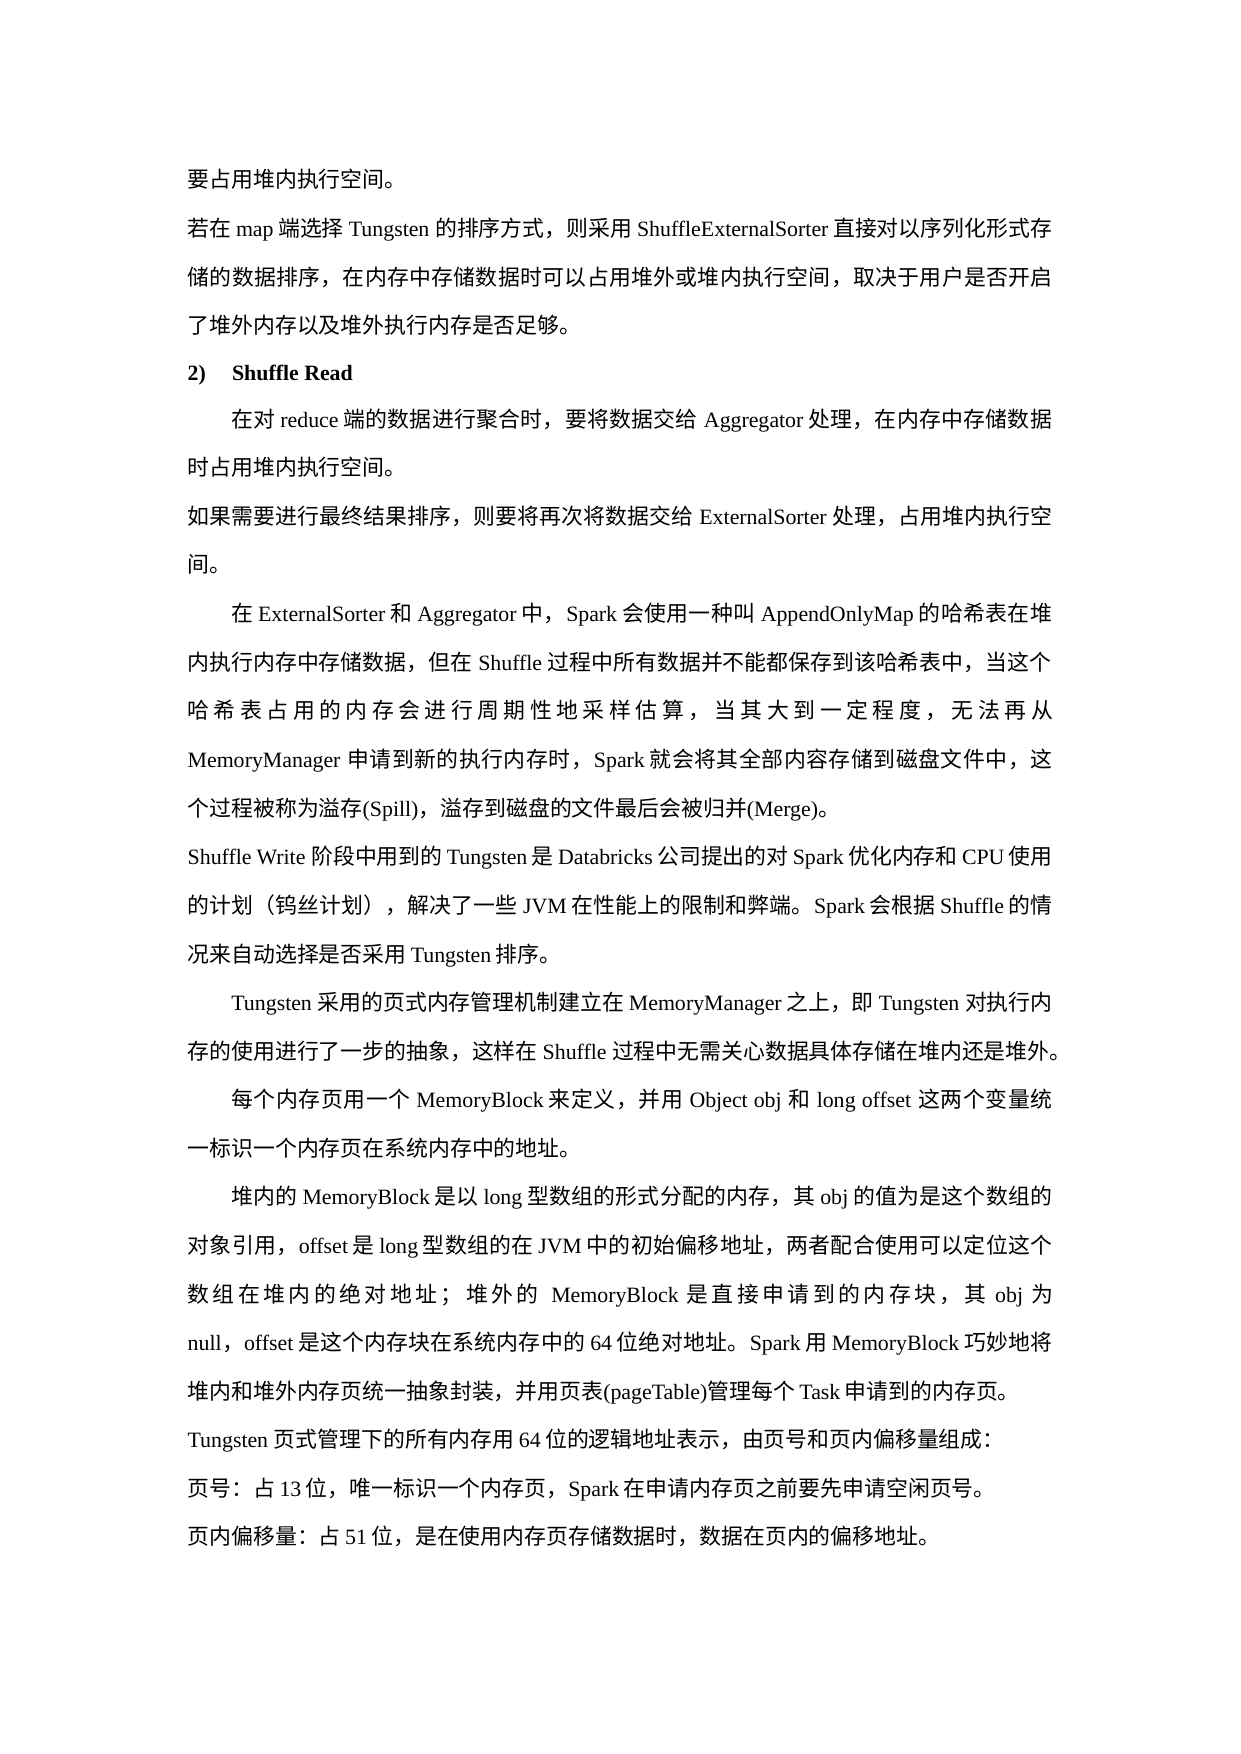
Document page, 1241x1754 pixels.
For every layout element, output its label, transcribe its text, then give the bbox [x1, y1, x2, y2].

text 如果需要进行最终结果排序，则要将再次将数据交给ExternalSorter 处理，占用堆内执行空间。 [187, 498, 1053, 579]
text 每个内存页用一个MemoryBlock来定义，并用 Object obj 和 long offset 这两个变量统一标识一个内存页在系统内存中的地址。 [187, 1082, 1053, 1163]
text Tungsten 采用的页式内存管理机制建立在MemoryManager之上，即 Tungsten 对执行内存的使用进行了一步的抽象，这样在 Shuffle 过程中无需关心数据具体存储在堆内还是堆外。 [187, 984, 1053, 1066]
text 页内偏移量：占51位，是在使用内存页存储数据时，数据在页内的偏移地址。 [187, 1519, 1053, 1551]
text Tungsten 页式管理下的所有内存用64位的逻辑地址表示，由页号和页内偏移量组成： [187, 1422, 1053, 1454]
text 在对reduce端的数据进行聚合时，要将数据交给Aggregator处理，在内存中存储数据时占用堆内执行空间。 [187, 401, 1053, 482]
text 在ExternalSorter和Aggregator中，Spark会使用一种叫AppendOnlyMap的哈希表在堆内执行内存中存储数据，但在 Shuffle 过程中所有数据并不能都保存到该哈希表中，当这个哈希表占用的内存会进行周期性地采样估算，当其大到一定程度，无法再从MemoryManager 申请到新的执行内存时，Spark就会将其全部内容存储到磁盘文件中，这个过程被称为溢存(Spill)，溢存到磁盘的文件最后会被归并(Merge)。 [187, 595, 1053, 823]
list Shuffle Read [187, 356, 1053, 389]
text 若在map端选择 Tungsten 的排序方式，则采用ShuffleExternalSorter直接对以序列化形式存储的数据排序，在内存中存储数据时可以占用堆外或堆内执行空间，取决于用户是否开启了堆外内存以及堆外执行内存是否足够。 [187, 210, 1053, 340]
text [187, 162, 1053, 194]
text 页号：占13位，唯一标识一个内存页，Spark在申请内存页之前要先申请空闲页号。 [187, 1470, 1053, 1503]
text Shuffle Write 阶段中用到的Tungsten是Databricks公司提出的对Spark优化内存和CPU使用的计划（钨丝计划），解决了一些JVM在性能上的限制和弊端。Spark会根据Shuffle的情况来自动选择是否采用Tungsten排序。 [187, 839, 1053, 969]
text 堆内的MemoryBlock是以long型数组的形式分配的内存，其obj的值为是这个数组的对象引用，offset是long型数组的在JVM中的初始偏移地址，两者配合使用可以定位这个数组在堆内的绝对地址；堆外的 MemoryBlock是直接申请到的内存块，其obj为null，offset是这个内存块在系统内存中的64位绝对地址。Spark用MemoryBlock巧妙地将堆内和堆外内存页统一抽象封装，并用页表(pageTable)管理每个Task申请到的内存页。 [187, 1179, 1053, 1406]
